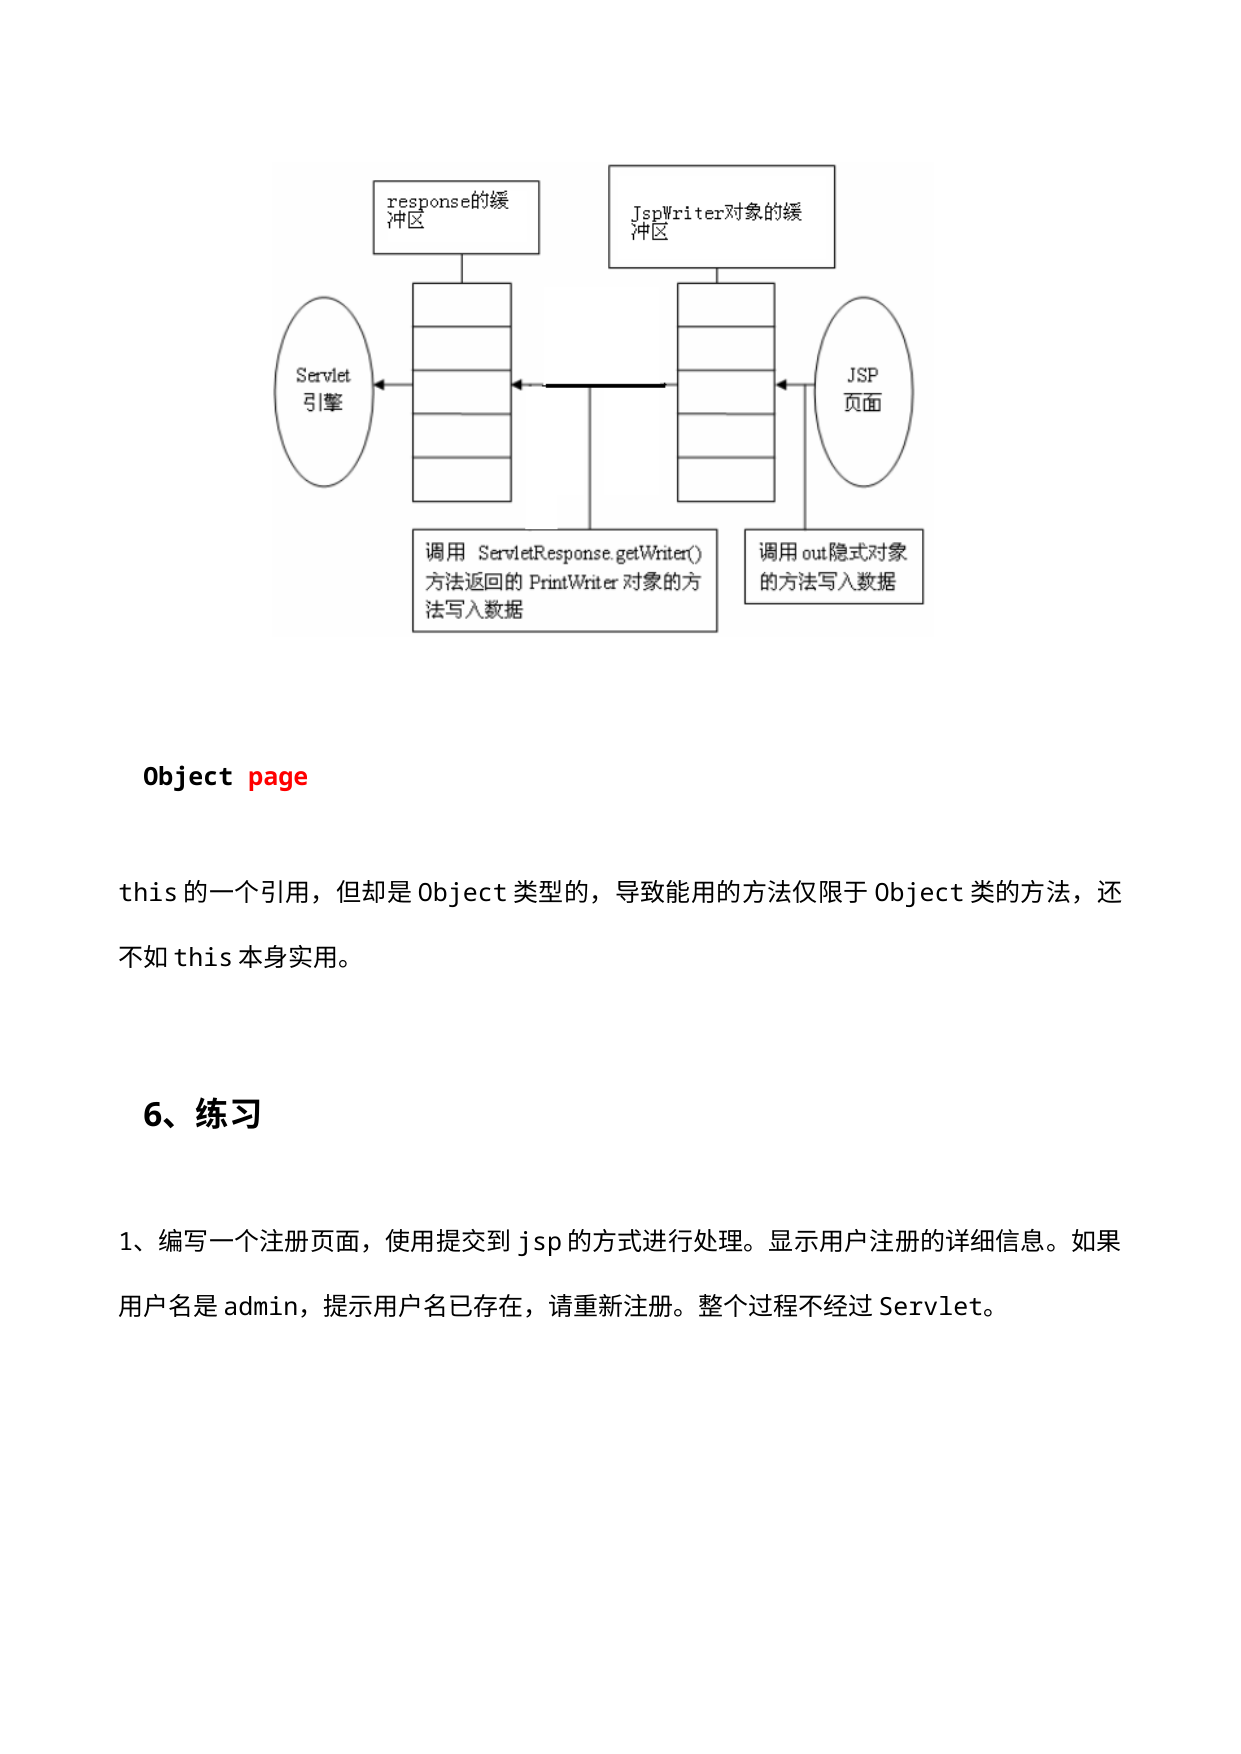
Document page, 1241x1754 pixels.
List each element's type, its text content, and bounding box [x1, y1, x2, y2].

text this的一个引用，但却是Object类型的，导致能用的方法仅限于Object类的方法，还不如this本身实用。 [118, 858, 1122, 988]
subtitle 6、练习 [143, 1080, 1097, 1145]
subtitle Object page [143, 744, 1097, 809]
text 1、编写一个注册页面，使用提交到jsp的方式进行处理。显示用户注册的详细信息。如果用户名是admin，提示用户名已存在，请重新注册。整个过程不经过Servlet。 [118, 1207, 1122, 1337]
picture [272, 162, 934, 637]
